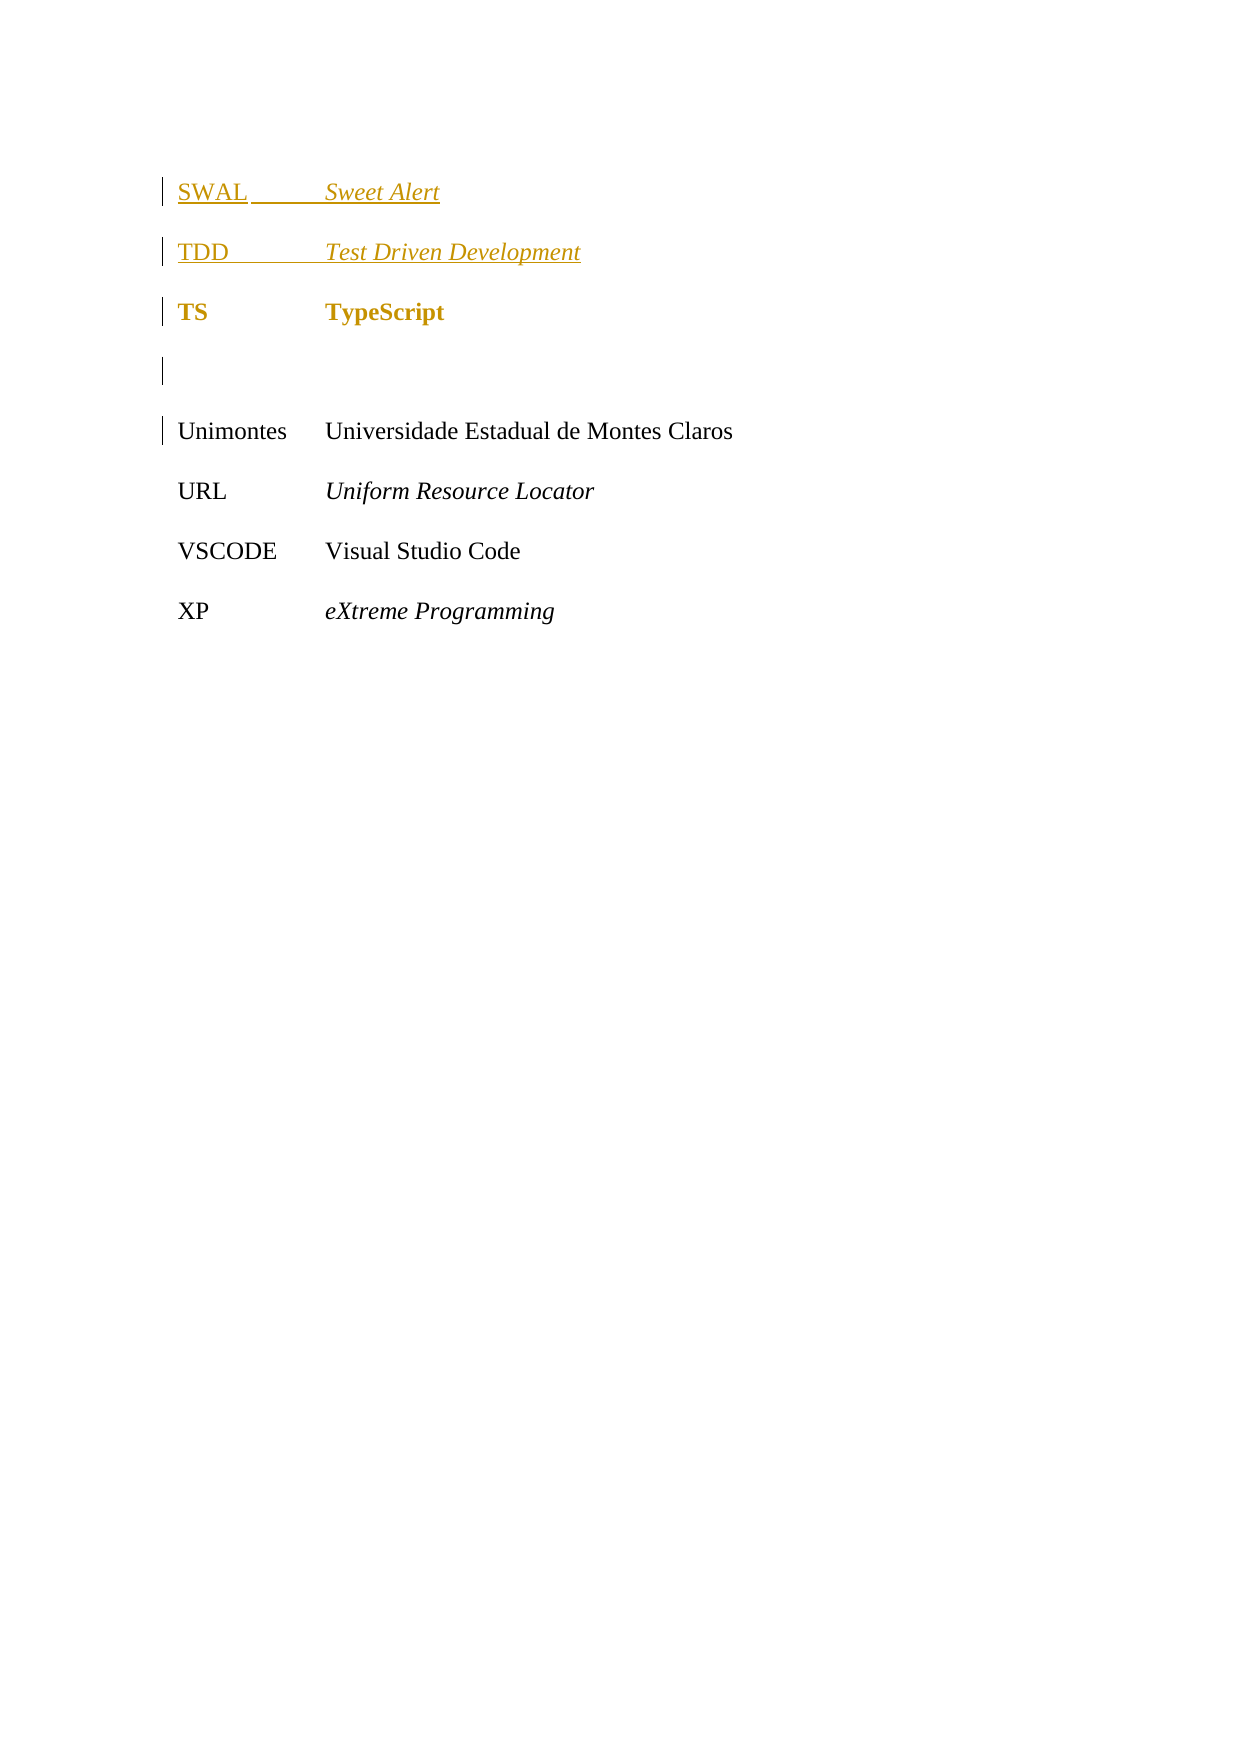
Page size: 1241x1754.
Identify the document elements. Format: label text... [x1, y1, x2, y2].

text XP eXtreme Programming [177, 596, 1122, 624]
text VSCODE Visual Studio Code [177, 536, 1122, 565]
text TS TypeScript [177, 297, 1122, 326]
text Unimontes Universidade Estadual de Montes Claros [177, 416, 1122, 445]
text URL Uniform Resource Locator [177, 476, 1122, 505]
